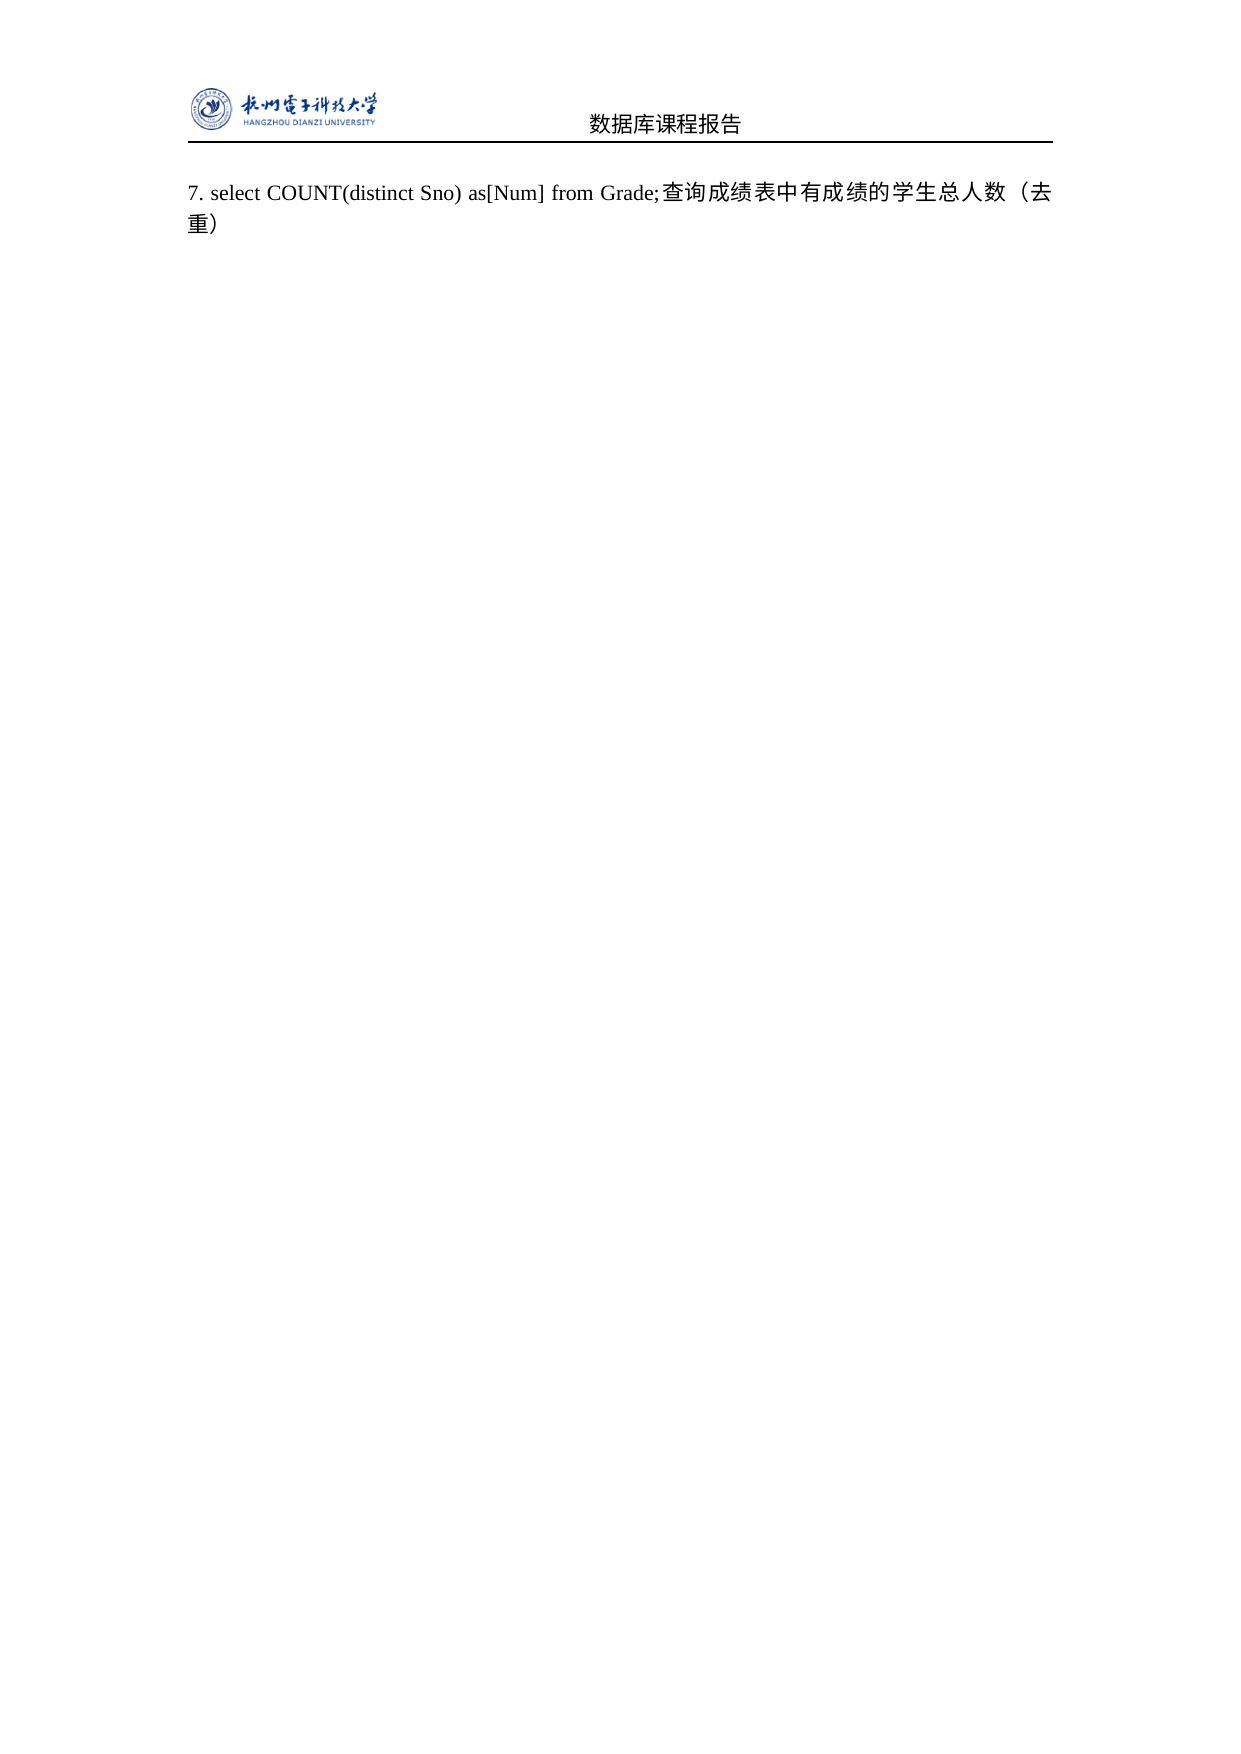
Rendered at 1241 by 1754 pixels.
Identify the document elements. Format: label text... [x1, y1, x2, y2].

text 7. select COUNT(distinct Sno) as[Num] from Grade;查询成绩表中有成绩的学生总人数（去重） [187, 175, 1053, 238]
picture [187, 88, 379, 133]
